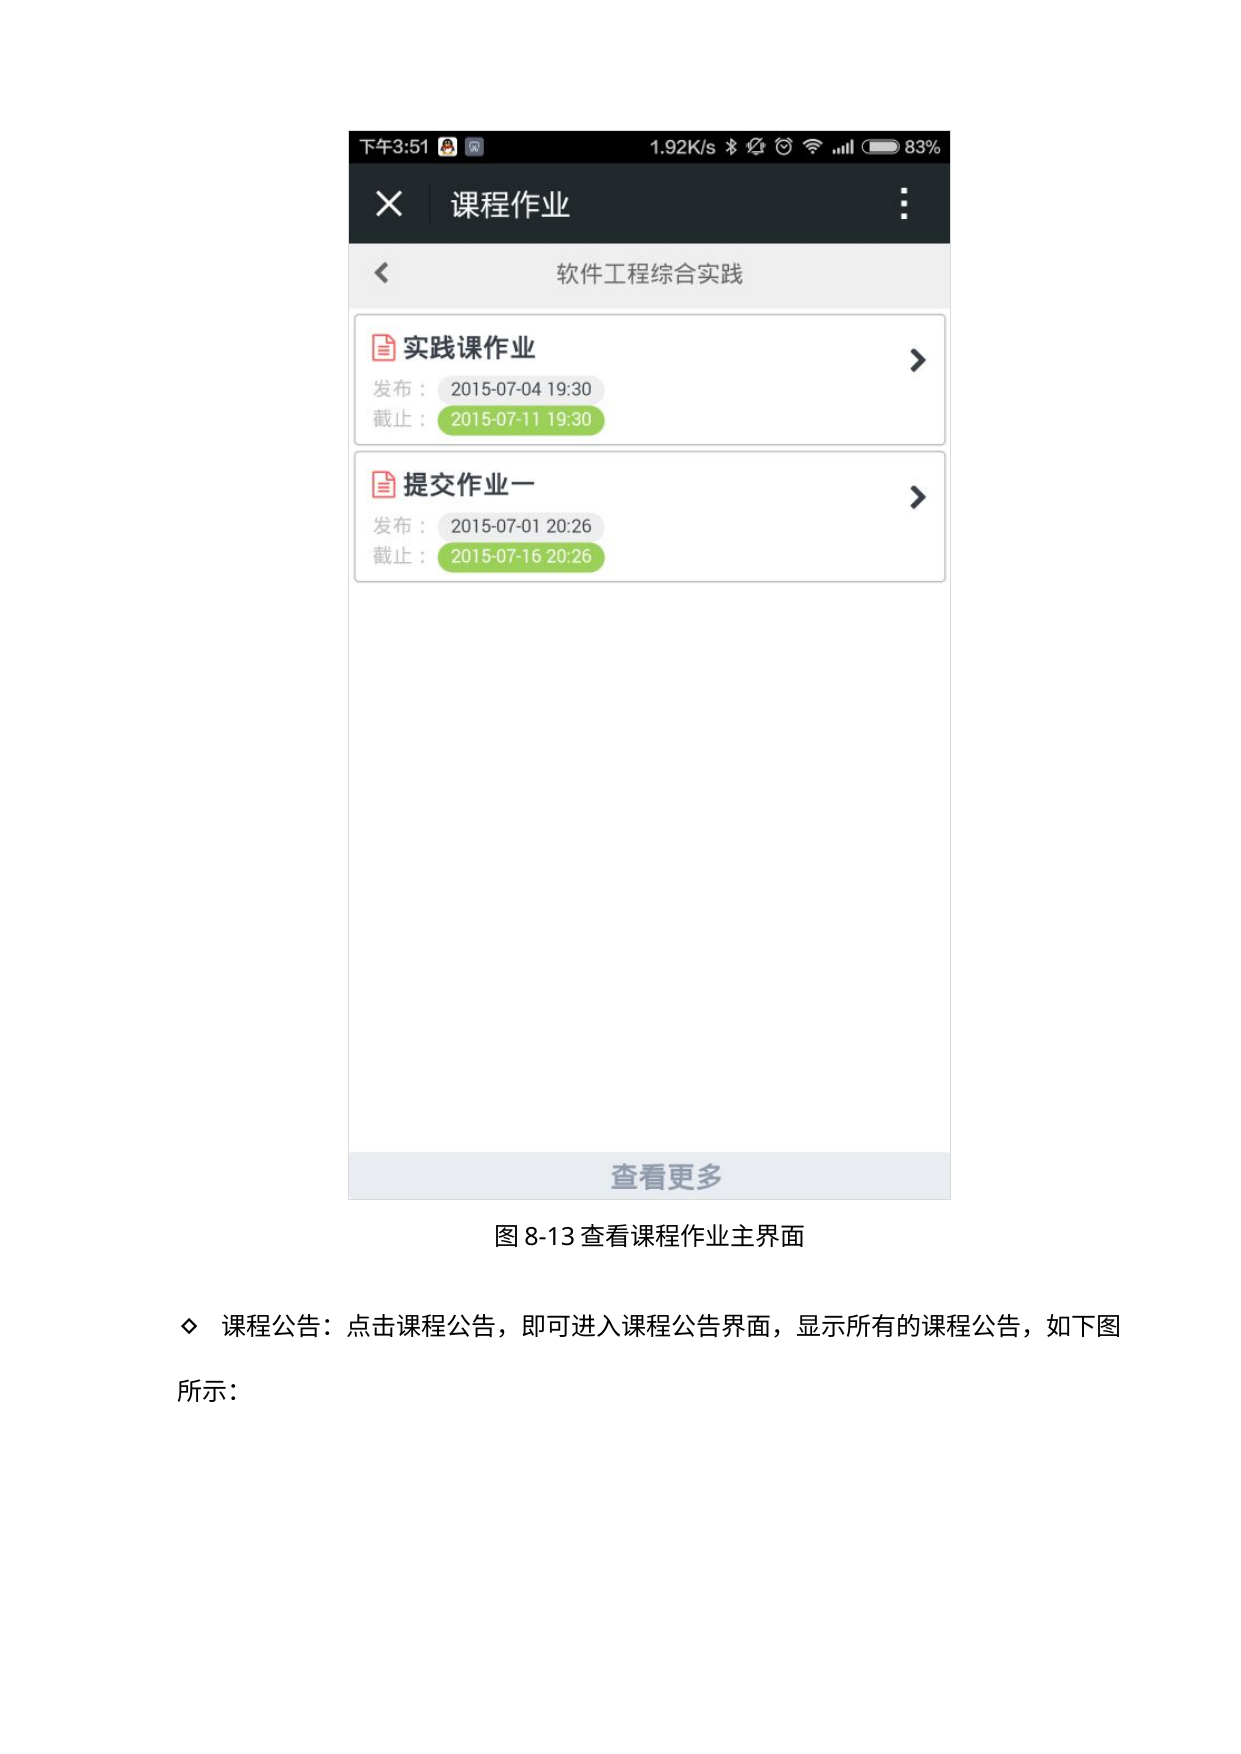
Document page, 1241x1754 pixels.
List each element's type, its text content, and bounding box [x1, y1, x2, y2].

list 课程公告：点击课程公告，即可进入课程公告界面，显示所有的课程公告，如下图所示： [177, 1292, 1122, 1422]
text 图8-13查看课程作业主界面 [177, 1202, 1122, 1267]
picture [349, 131, 950, 1199]
